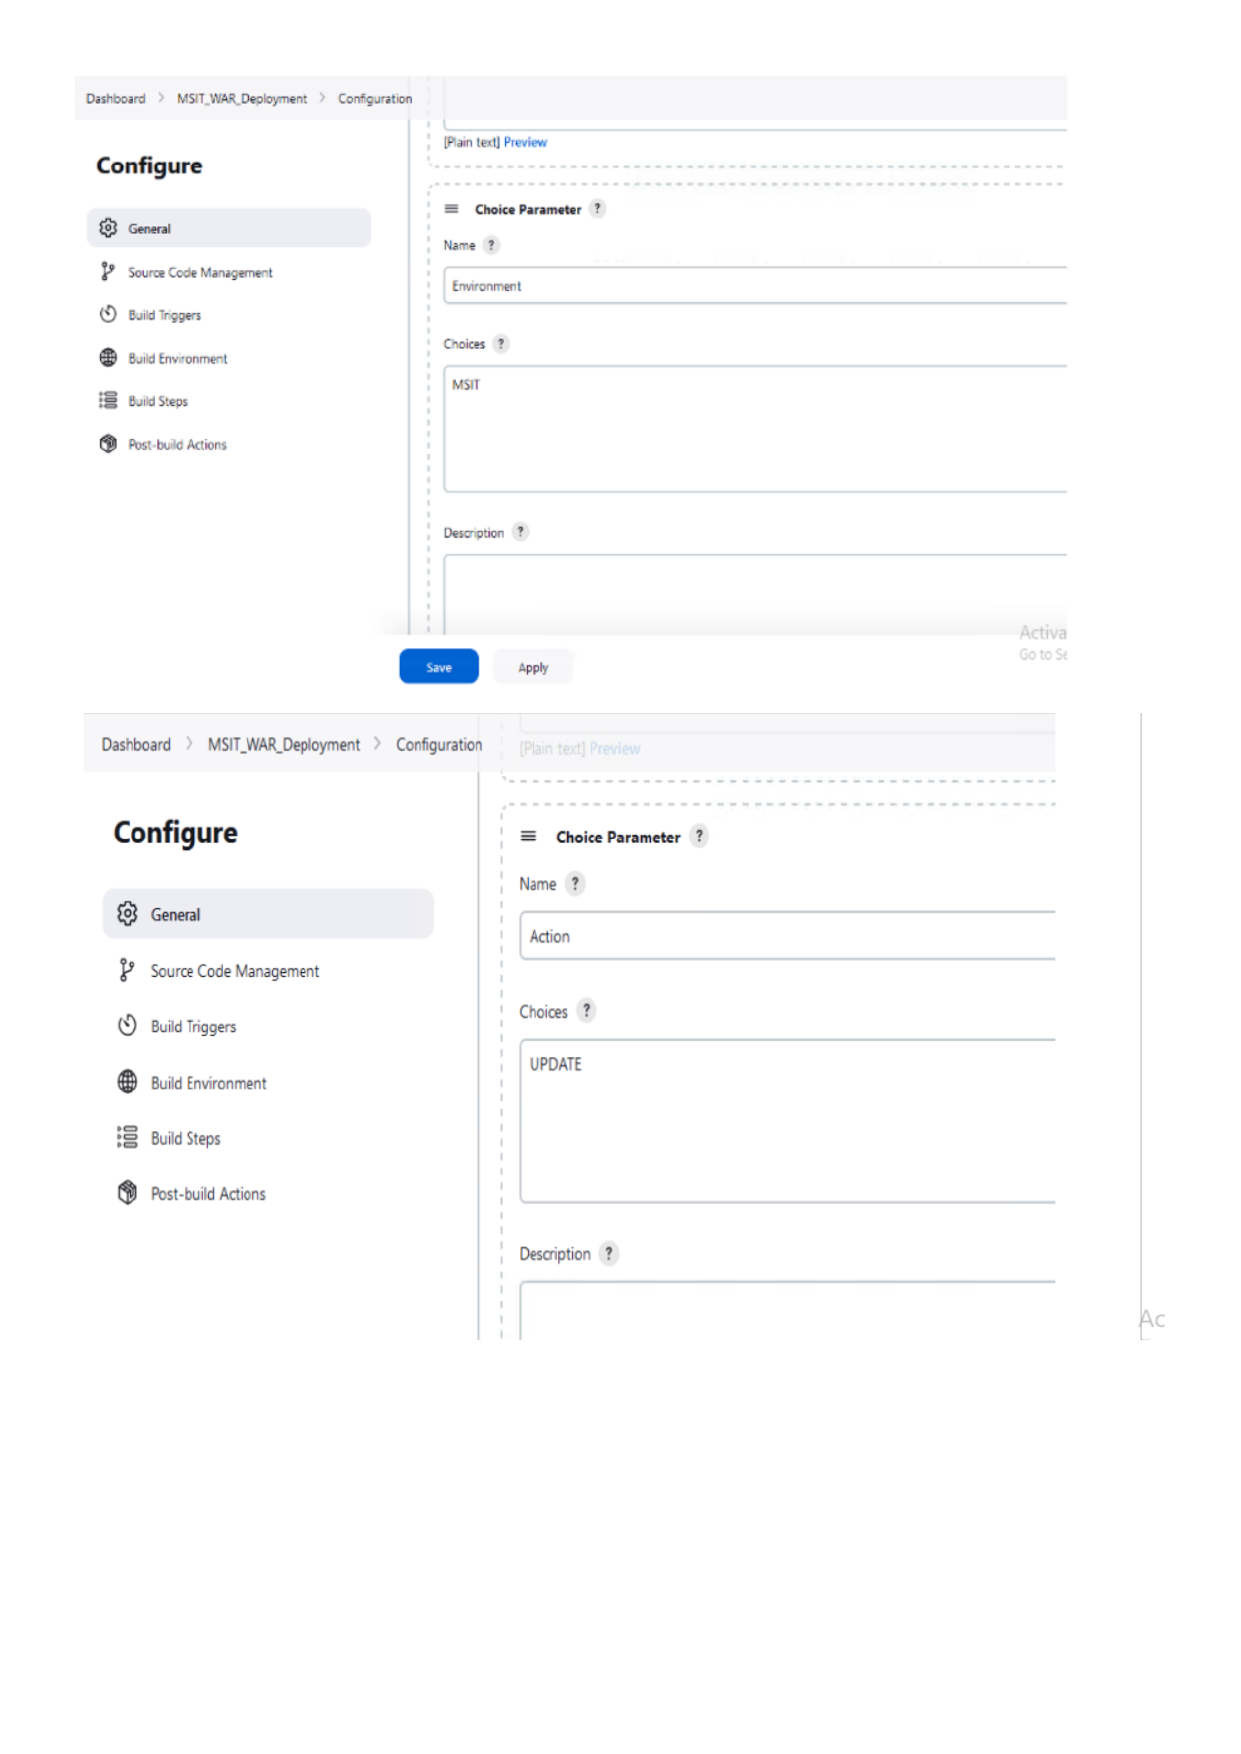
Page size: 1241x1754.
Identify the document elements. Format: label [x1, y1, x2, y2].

picture [75, 713, 1166, 1340]
picture [75, 75, 1166, 712]
